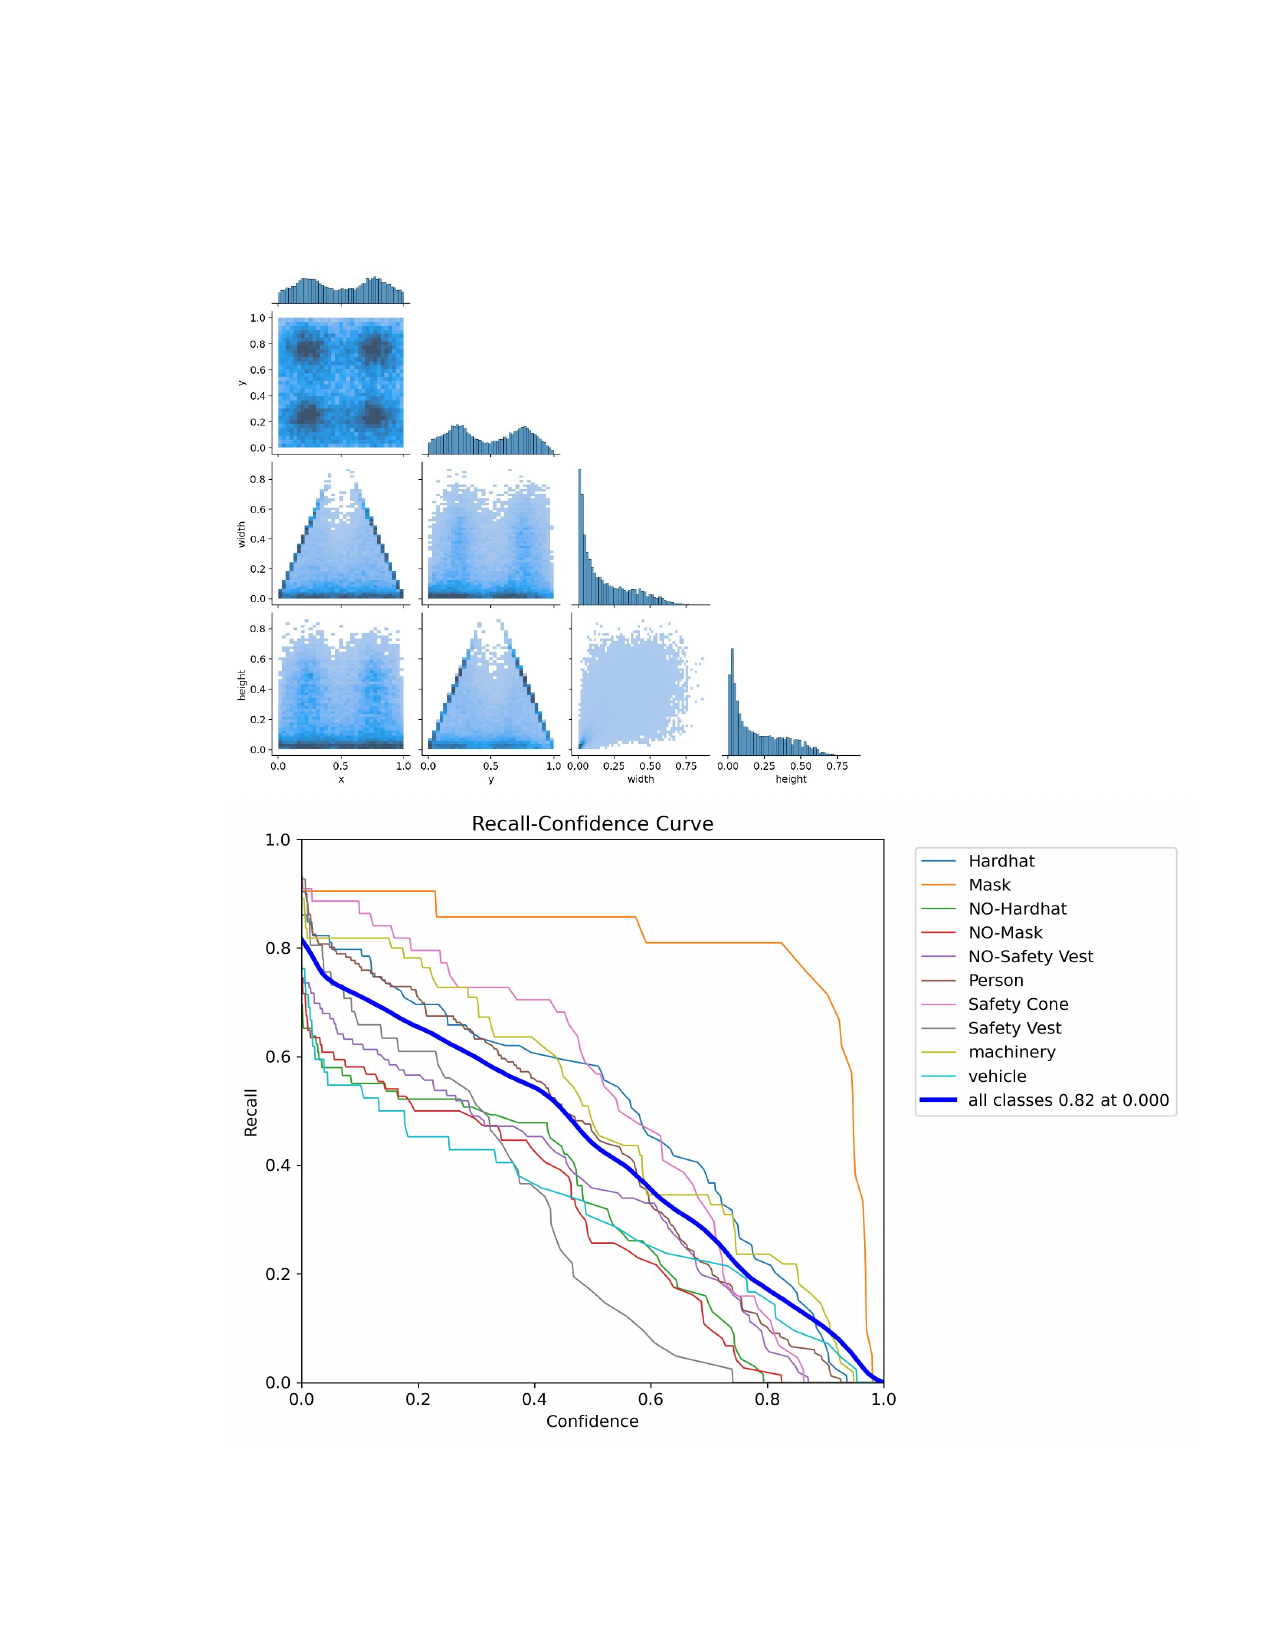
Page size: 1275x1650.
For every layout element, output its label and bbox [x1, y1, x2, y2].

picture [225, 150, 871, 796]
picture [225, 797, 1200, 1448]
